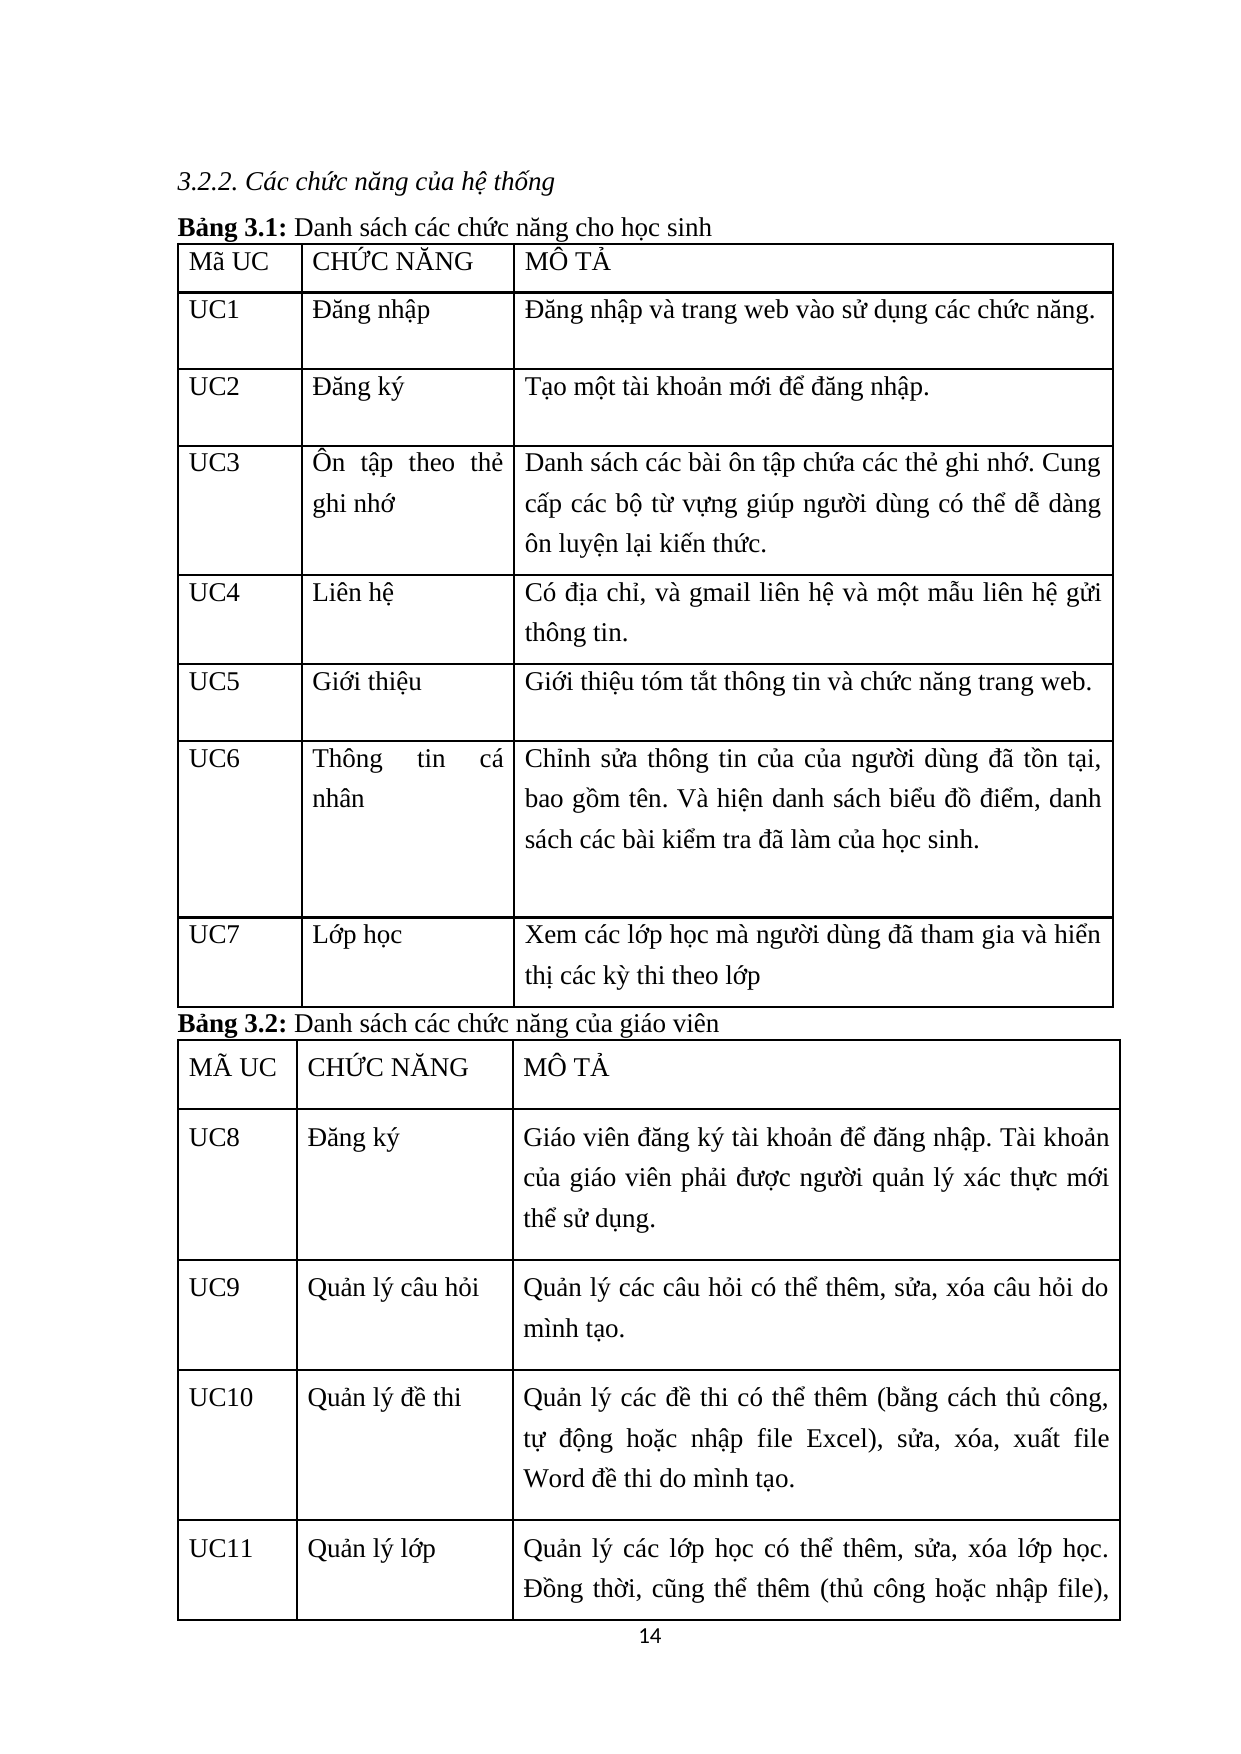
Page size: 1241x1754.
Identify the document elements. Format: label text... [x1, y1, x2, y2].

table_cell Quản lý lớp [298, 1521, 512, 1619]
table_cell Quản lý các đề thi có thể thêm (bằng cách thủ công, tự động hoặc nhập file Excel), sửa, xóa, xuất file Word đề thi do mình tạo. [514, 1371, 1119, 1519]
table_cell Giới thiệu tóm tắt thông tin và chức năng trang web. [515, 665, 1112, 740]
table_cell Đăng nhập và trang web vào sử dụng các chức năng. [515, 294, 1112, 368]
table_cell Đăng ký [298, 1110, 512, 1259]
table_header MÃ UC [179, 1041, 296, 1108]
table_cell UC1 [179, 294, 301, 368]
table_cell UC7 [179, 919, 301, 1006]
text Các chức năng của hệ thống [177, 165, 1122, 196]
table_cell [514, 1521, 1119, 1619]
table_cell Quản lý đề thi [298, 1371, 512, 1519]
table_cell UC10 [179, 1371, 296, 1519]
text Danh sách các chức năng của giáo viên [177, 1008, 1122, 1039]
table_header CHỨC NĂNG [303, 245, 513, 291]
table_cell Đăng nhập [303, 294, 513, 368]
table_cell Liên hệ [303, 576, 513, 663]
table_cell Ôn tập theo thẻ ghi nhớ [303, 447, 513, 574]
table_header CHỨC NĂNG [298, 1041, 512, 1108]
table_cell UC11 [179, 1521, 296, 1619]
table_cell UC6 [179, 742, 301, 916]
table_cell UC5 [179, 665, 301, 740]
table_cell Có địa chỉ, và gmail liên hệ và một mẫu liên hệ gửi thông tin. [515, 576, 1112, 663]
table_header MÔ TẢ [515, 245, 1112, 291]
table_cell UC4 [179, 576, 301, 663]
table_cell UC3 [179, 447, 301, 574]
table_cell Đăng ký [303, 370, 513, 444]
table_header MÔ TẢ [514, 1041, 1119, 1108]
table_cell Lớp học [303, 919, 513, 1006]
table_cell UC2 [179, 370, 301, 444]
table_cell Quản lý câu hỏi [298, 1261, 512, 1369]
table_cell Chỉnh sửa thông tin của của người dùng đã tồn tại, bao gồm tên. Và hiện danh sách biểu đồ điểm, danh sách các bài kiểm tra đã làm của học sinh. [515, 742, 1112, 916]
table_cell UC8 [179, 1110, 296, 1259]
table_cell Tạo một tài khoản mới để đăng nhập. [515, 370, 1112, 444]
table_cell UC9 [179, 1261, 296, 1369]
table_cell Giới thiệu [303, 665, 513, 740]
table_cell Thông tin cá nhân [303, 742, 513, 916]
table_header Mã UC [179, 245, 301, 291]
table_cell Giáo viên đăng ký tài khoản để đăng nhập. Tài khoản của giáo viên phải được người quản lý xác thực mới thể sử dụng. [514, 1110, 1119, 1259]
table_cell Danh sách các bài ôn tập chứa các thẻ ghi nhớ. Cung cấp các bộ từ vựng giúp người dùng có thể dễ dàng ôn luyện lại kiến thức. [515, 447, 1112, 574]
text Danh sách các chức năng cho học sinh [177, 211, 1122, 243]
table_cell Quản lý các câu hỏi có thể thêm, sửa, xóa câu hỏi do mình tạo. [514, 1261, 1119, 1369]
table_cell Xem các lớp học mà người dùng đã tham gia và hiển thị các kỳ thi theo lớp [515, 919, 1112, 1006]
